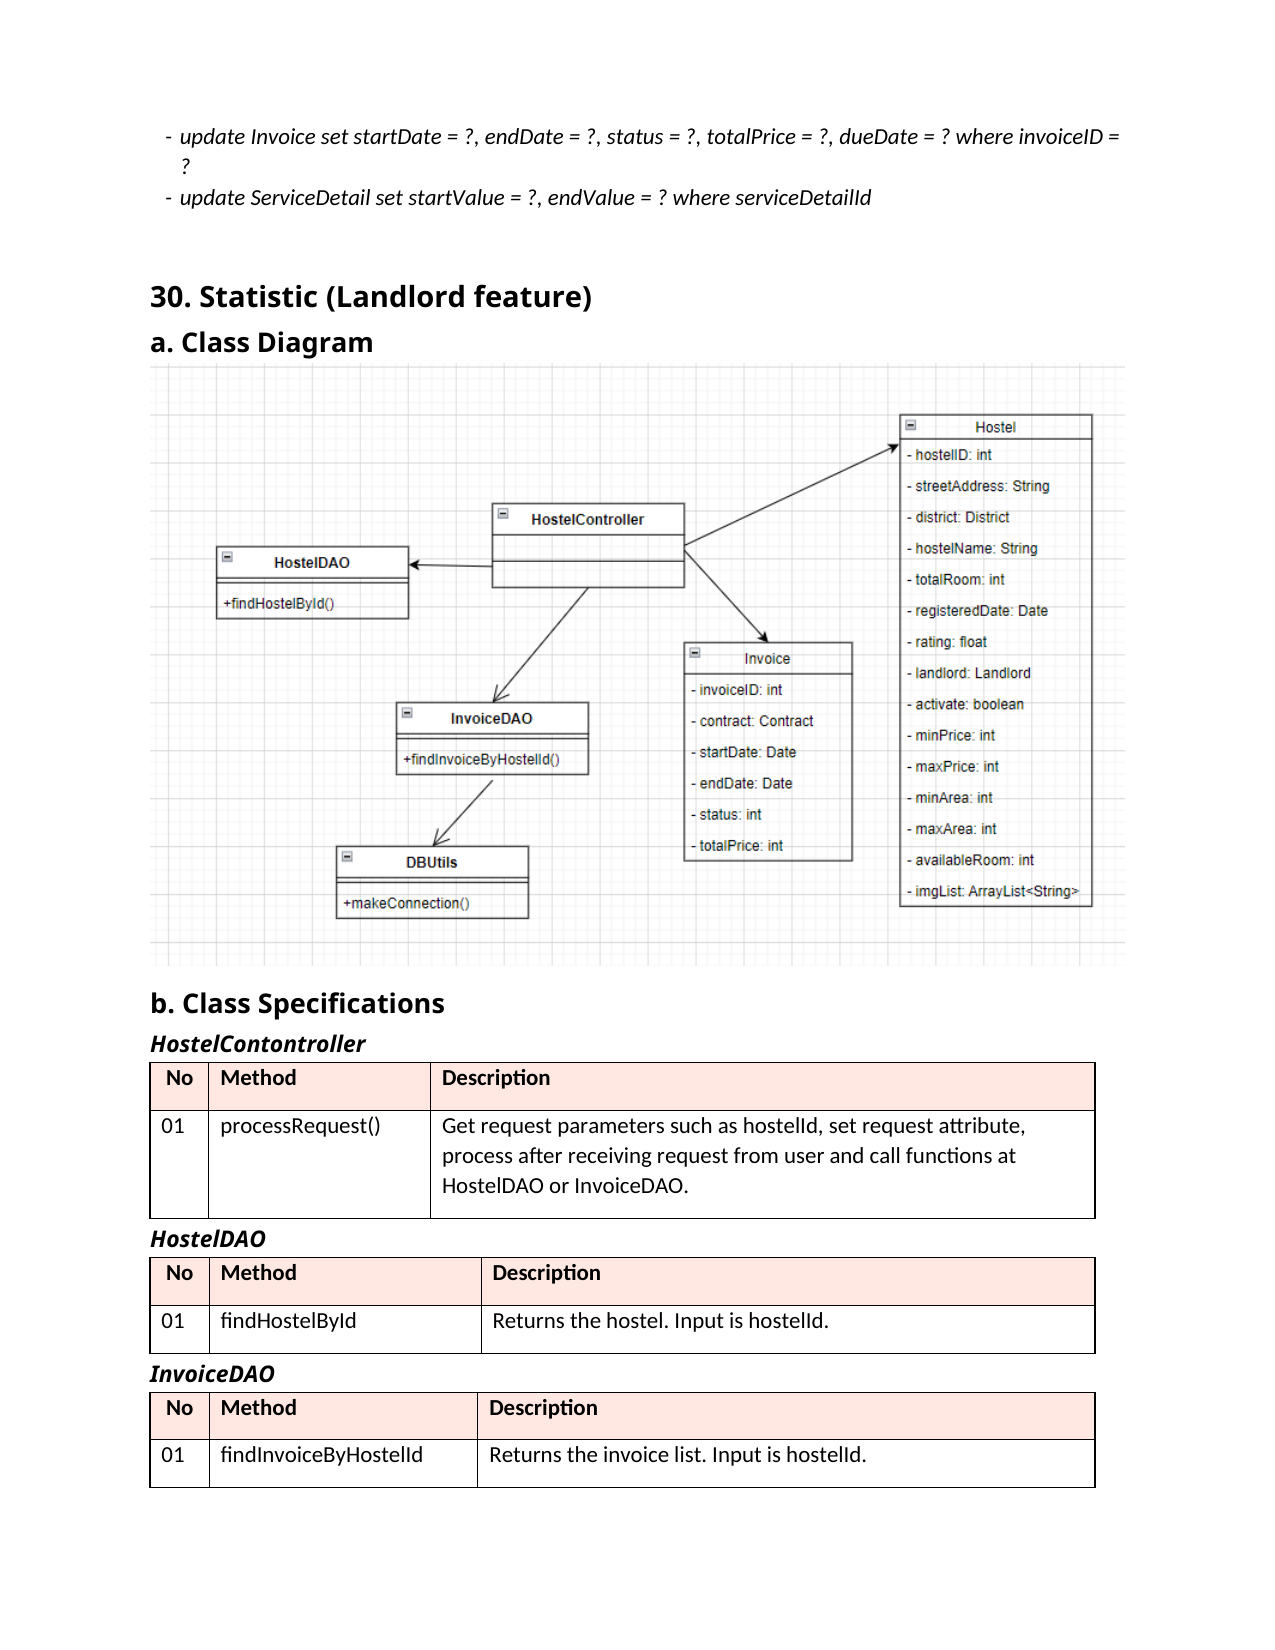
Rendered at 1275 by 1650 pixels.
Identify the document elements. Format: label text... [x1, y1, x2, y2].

table_header No [151, 1258, 209, 1305]
list update Invoice set startDate = ?, endDate = ?, status = ?, totalPrice = ?, dueDate = ? where invoiceID = ? [165, 122, 1125, 181]
subtitle 30. Statistic (Landlord feature) [150, 277, 1125, 316]
subtitle a. Class Diagram [150, 323, 1125, 360]
table_cell Returns the hostel. Input is hostelId. [482, 1306, 1094, 1353]
table_cell 01 [151, 1111, 208, 1218]
table_cell findHostelById [210, 1306, 481, 1353]
table_header Method [210, 1393, 477, 1439]
table_cell 01 [151, 1440, 209, 1487]
table_header No [151, 1063, 208, 1110]
table_header Method [210, 1258, 481, 1305]
list update ServiceDetail set startValue = ?, endValue = ? where serviceDetailId [165, 183, 1125, 211]
table_header No [151, 1393, 209, 1439]
subtitle b. Class Specifications [150, 984, 1125, 1021]
table_header Description [482, 1258, 1094, 1305]
table_cell Returns the invoice list. Input is hostelId. [478, 1440, 1094, 1487]
table_header Description [478, 1393, 1094, 1439]
table_cell 01 [151, 1306, 209, 1353]
table_cell processRequest() [209, 1111, 430, 1218]
table_cell Get request parameters such as hostelId, set request attribute, process after receiving request from user and call functions at HostelDAO or InvoiceDAO. [431, 1111, 1094, 1218]
table_cell findInvoiceByHostelId [210, 1440, 477, 1487]
table_header Description [431, 1063, 1094, 1110]
table_header Method [209, 1063, 430, 1110]
picture [150, 363, 1125, 966]
